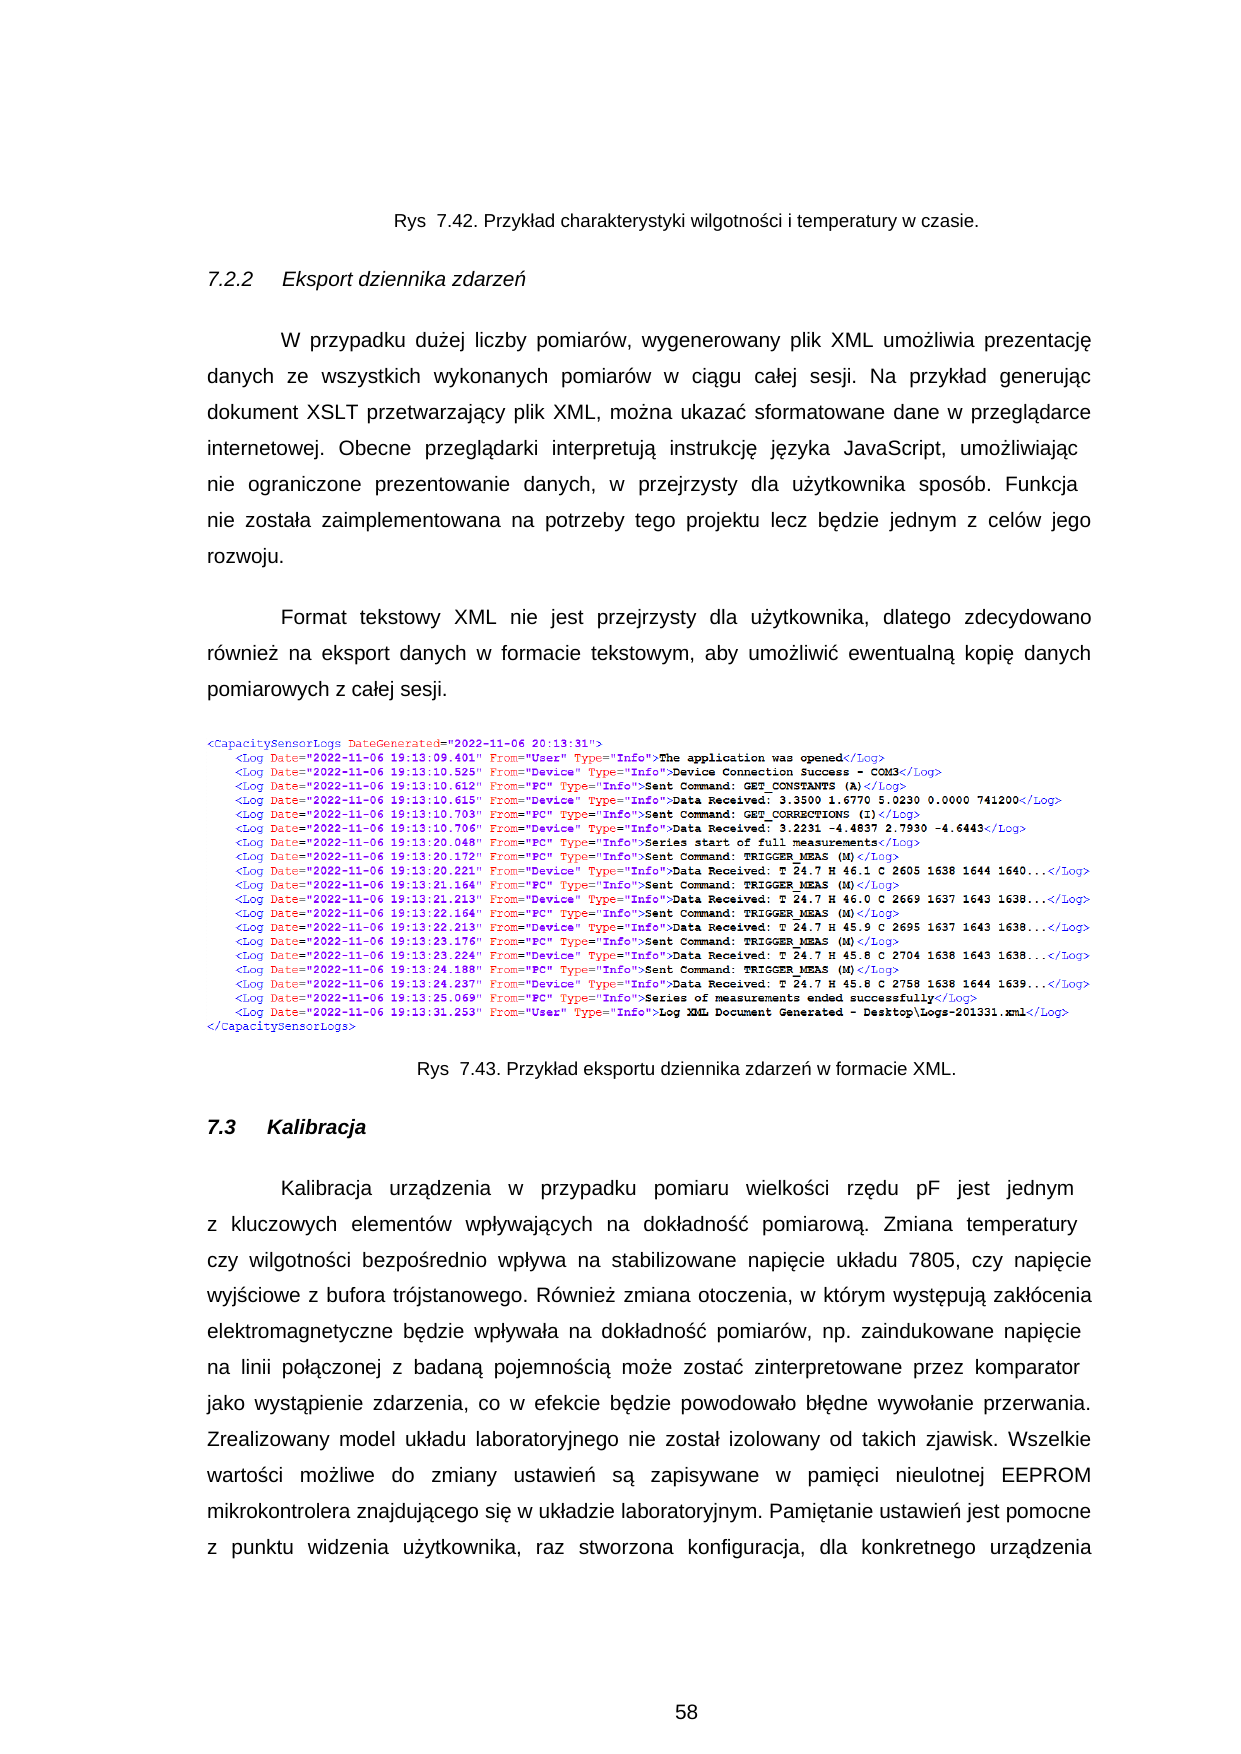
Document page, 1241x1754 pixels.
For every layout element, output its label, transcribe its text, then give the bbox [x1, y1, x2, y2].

subtitle Eksport dziennika zdarzeń [207, 267, 1092, 291]
picture [206, 737, 1093, 1033]
subtitle Kalibracja [207, 1114, 1092, 1138]
text Format tekstowy XML nie jest przejrzysty dla użytkownika, dlatego zdecydowano również na eksport danych w formacie tekstowym, aby umożliwić ewentualną kopię danych pomiarowych z całej sesji. [207, 604, 1092, 700]
text W przypadku dużej liczby pomiarów, wygenerowany plik XML umożliwia prezentację danych ze wszystkich wykonanych pomiarów w ciągu całej sesji. Na przykład generując dokument XSLT przetwarzający plik XML, można ukazać sformatowane dane w przeglądarce internetowej. Obecne przeglądarki interpretują instrukcję języka JavaScript, umożliwiając nie ograniczone prezentowanie danych, w przejrzysty dla użytkownika sposób. Funkcja nie została zaimplementowana na potrzeby tego projektu lecz będzie jednym z celów jego rozwoju. [207, 328, 1092, 568]
